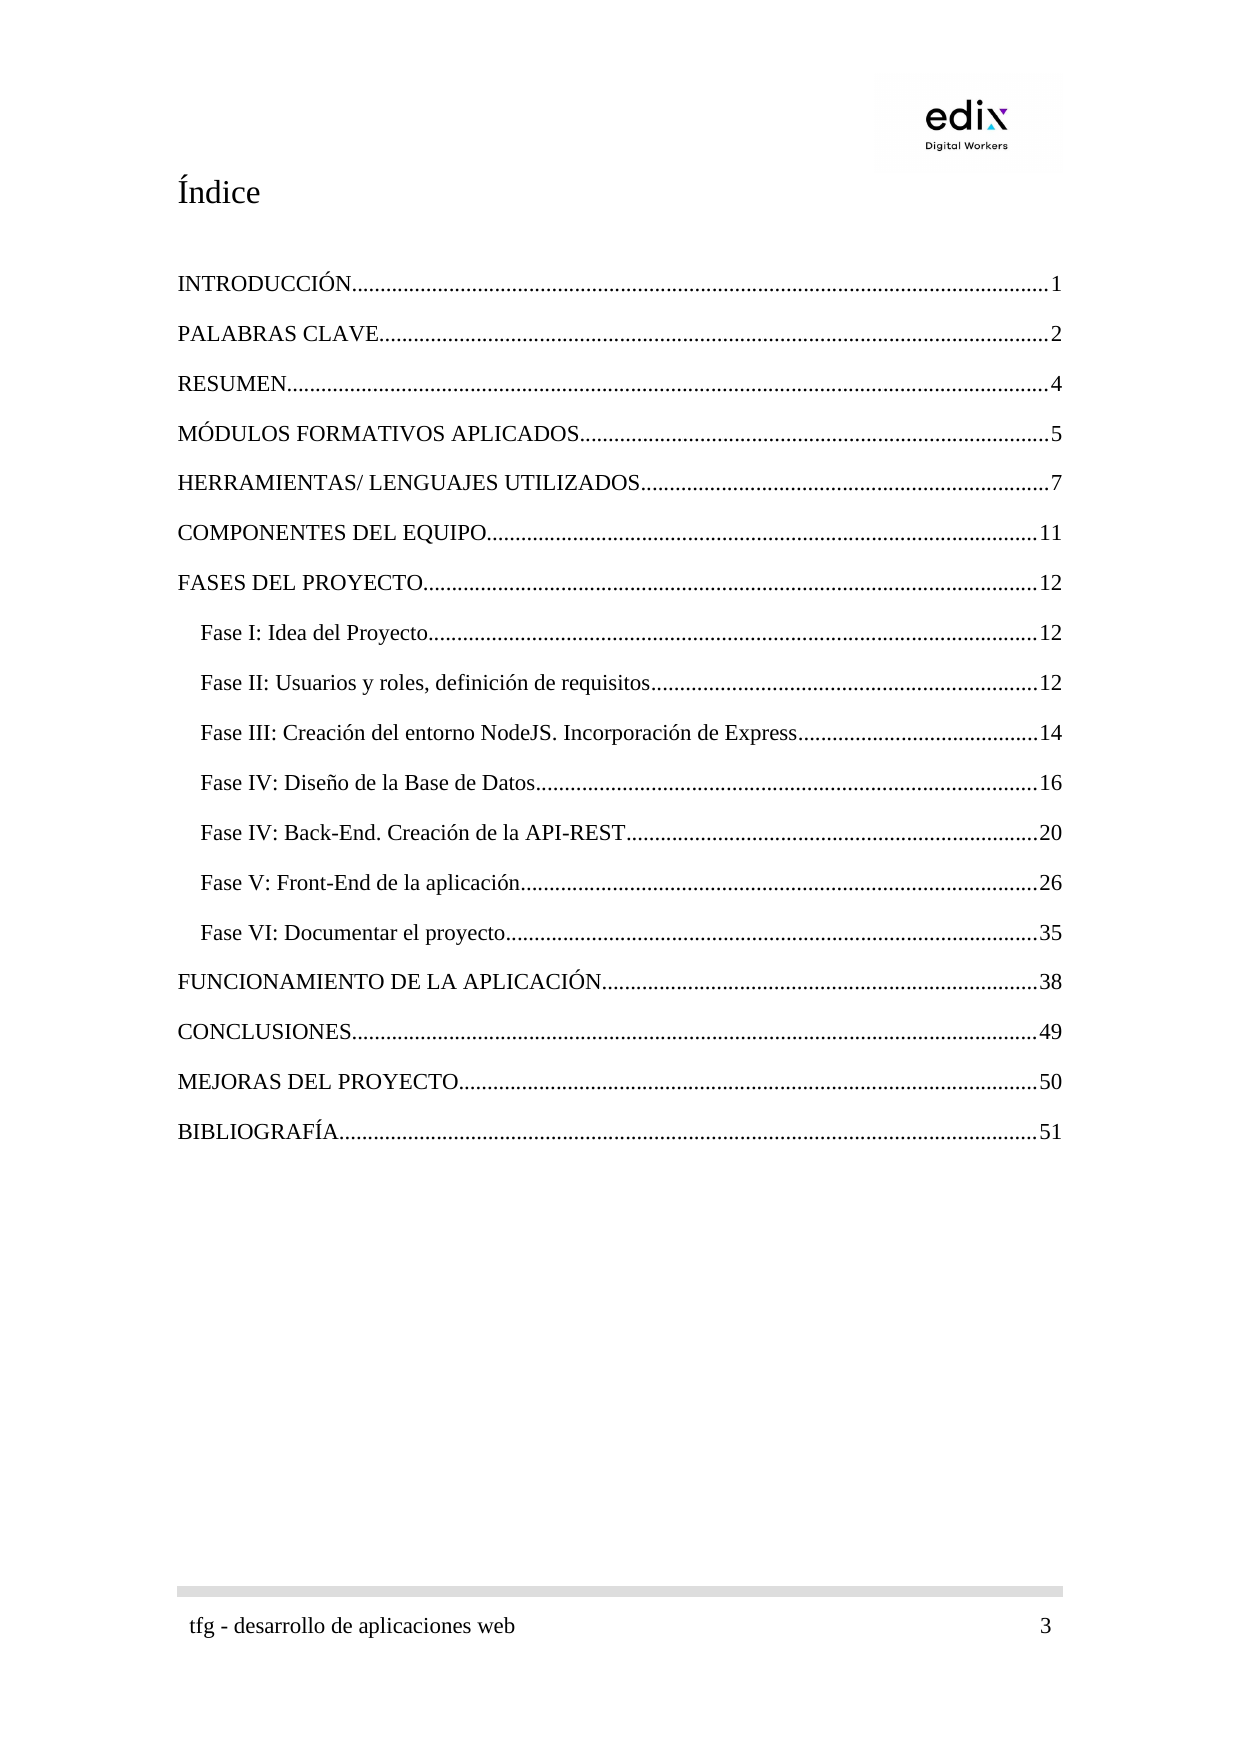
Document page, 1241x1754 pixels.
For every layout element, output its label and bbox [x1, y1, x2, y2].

picture [874, 73, 1064, 173]
